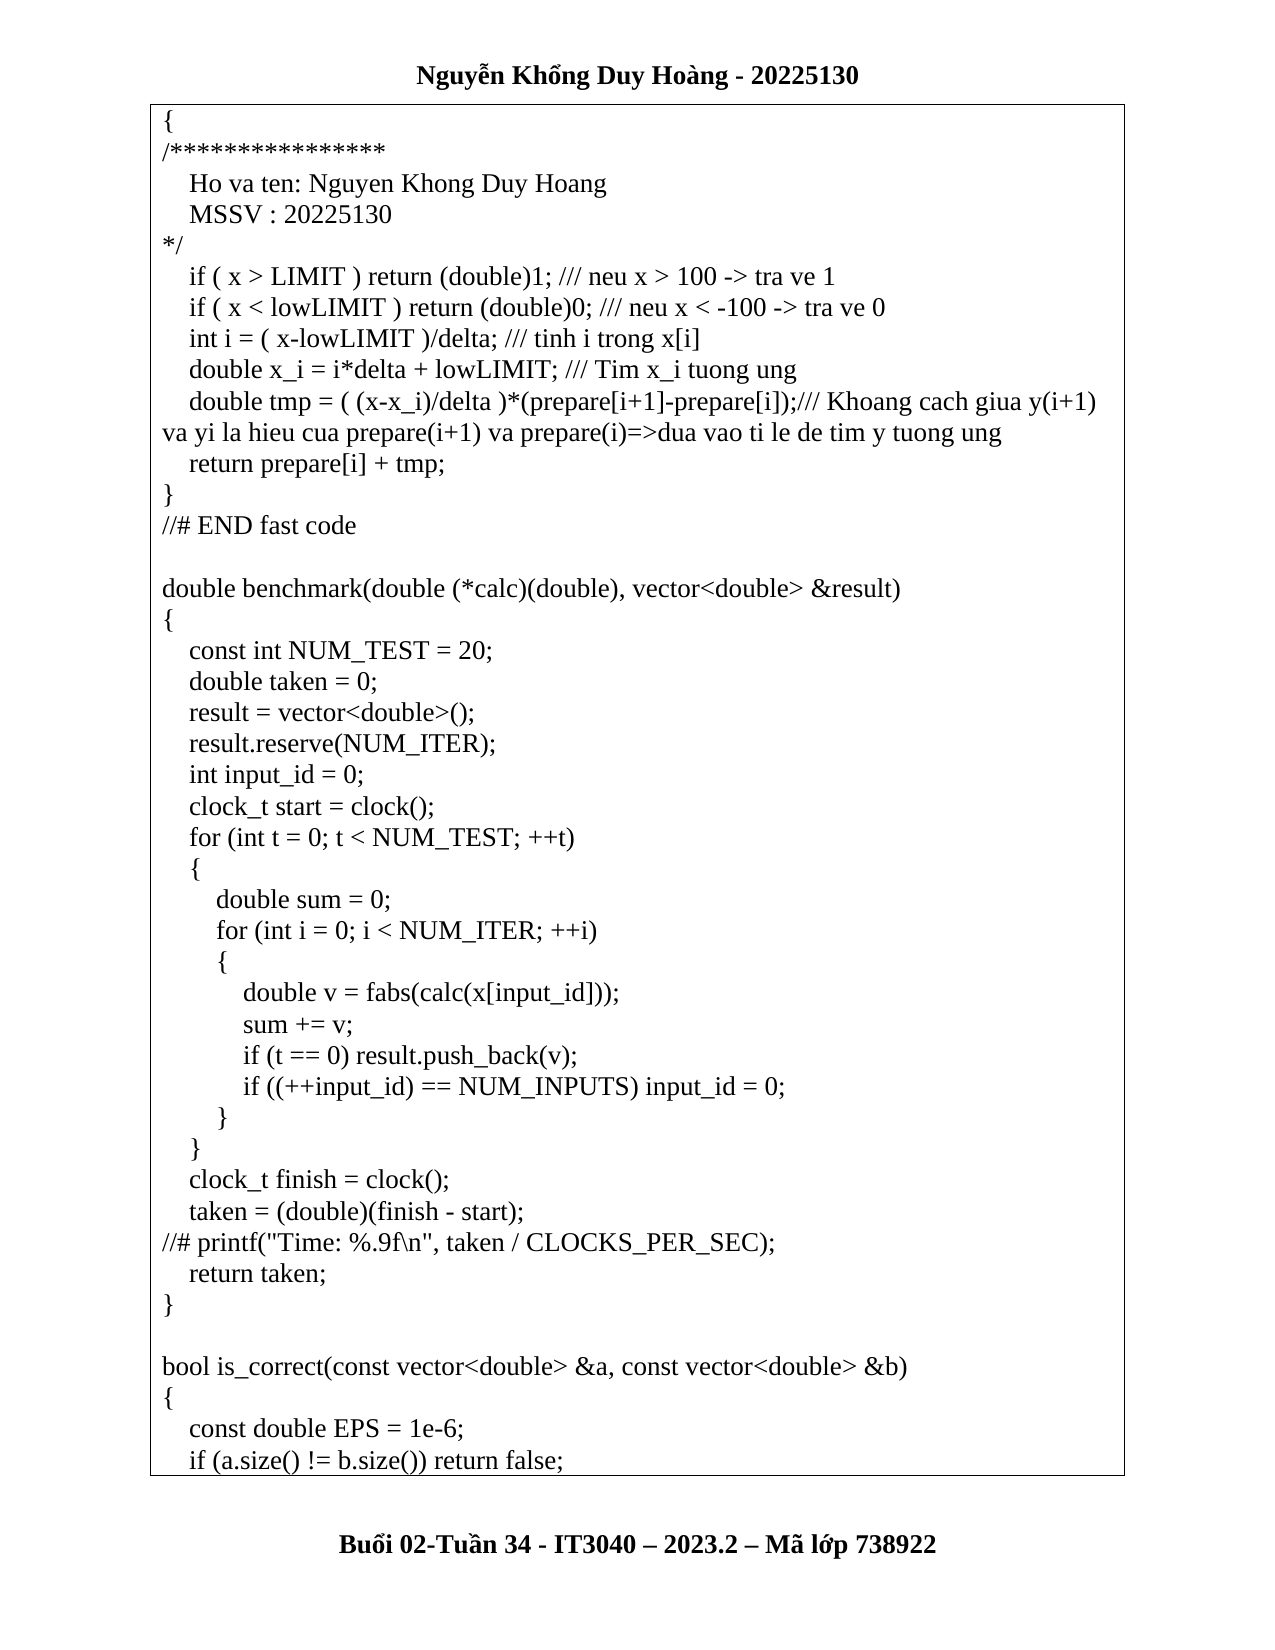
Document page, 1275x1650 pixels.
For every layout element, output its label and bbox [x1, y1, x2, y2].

table_header [151, 105, 1124, 1475]
